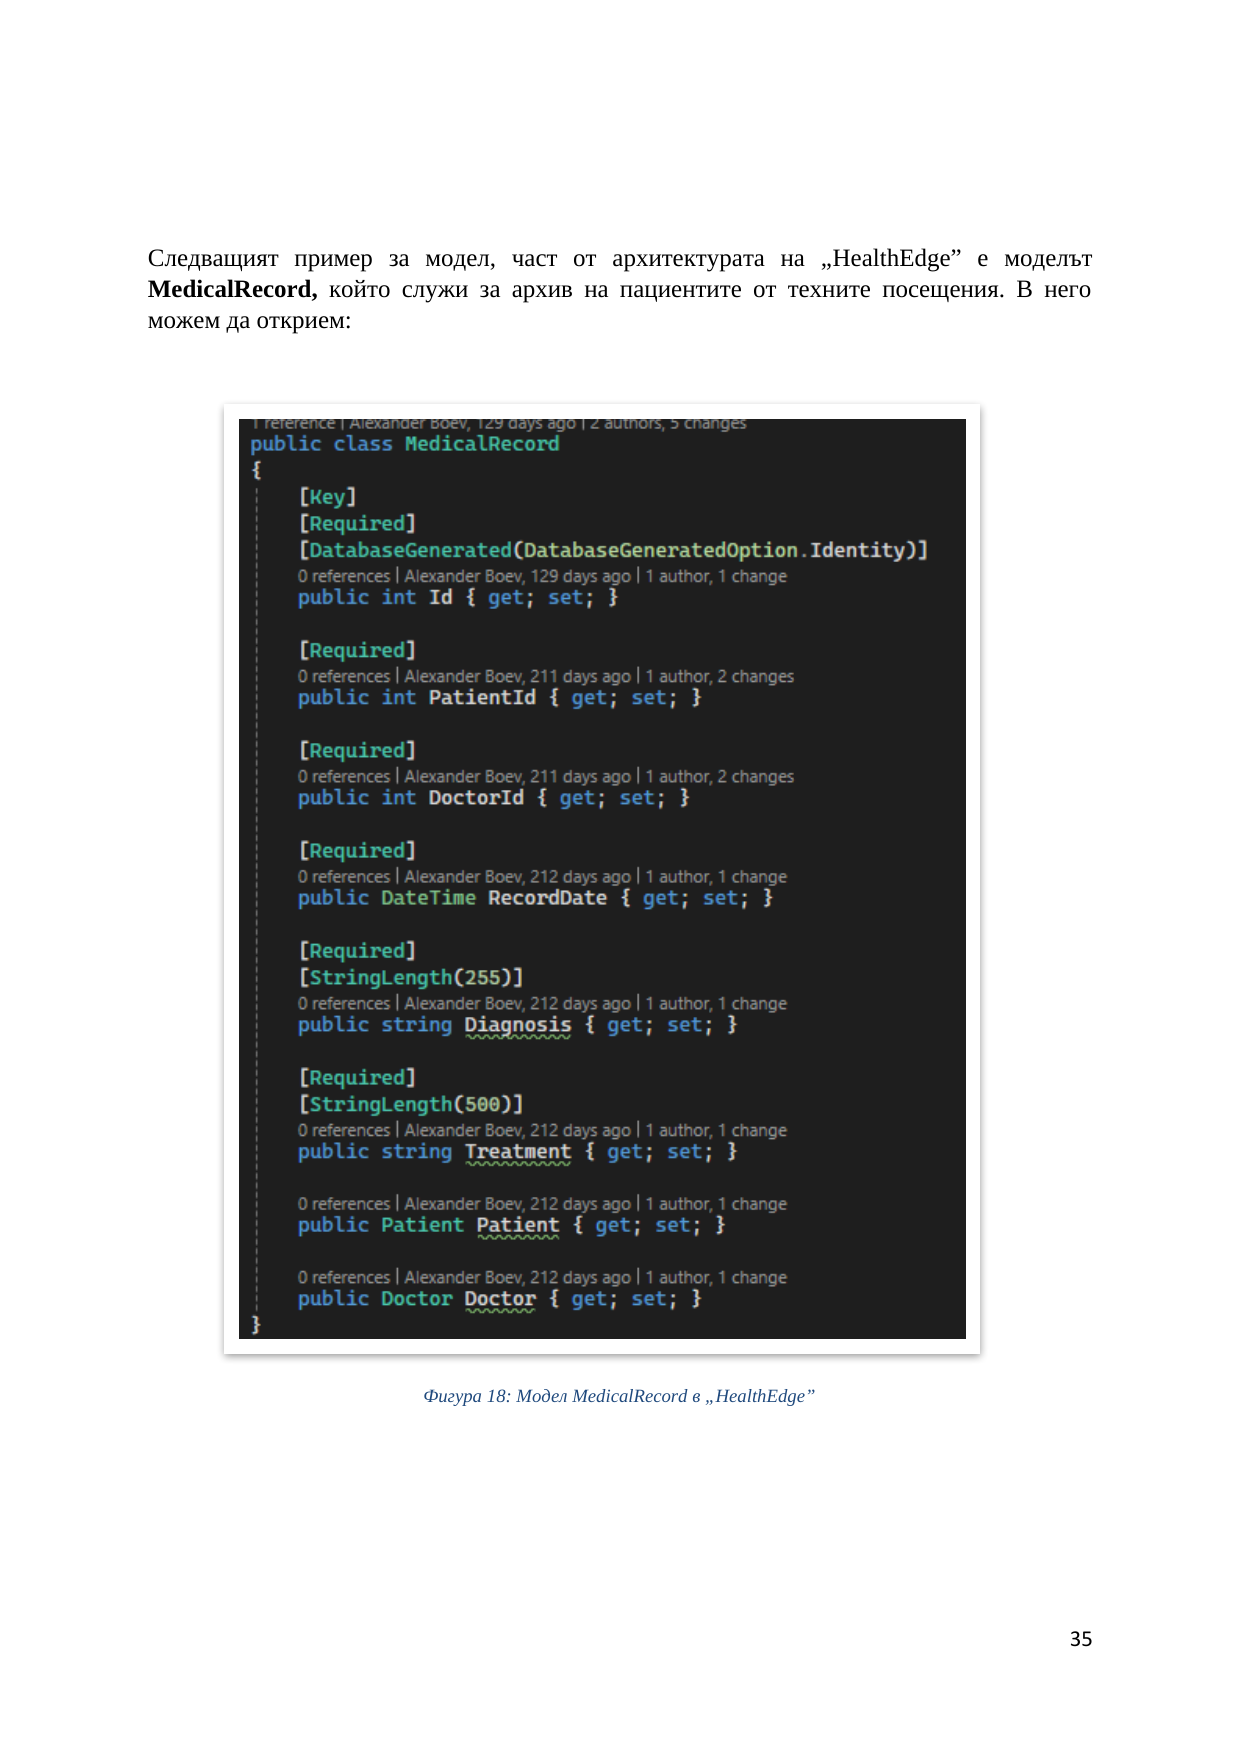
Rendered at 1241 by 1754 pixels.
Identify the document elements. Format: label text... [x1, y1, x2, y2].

picture [239, 419, 966, 1339]
text Следващият пример за модел, част от архитектурата на „HealthEdge” е моделът MedicalRecord, който служи за архив на пациентите от техните посещения. В него можем да открием: [148, 243, 1093, 334]
text Фигура 18: Модел MedicalRecord в „HealthEdge” [148, 1385, 1093, 1406]
